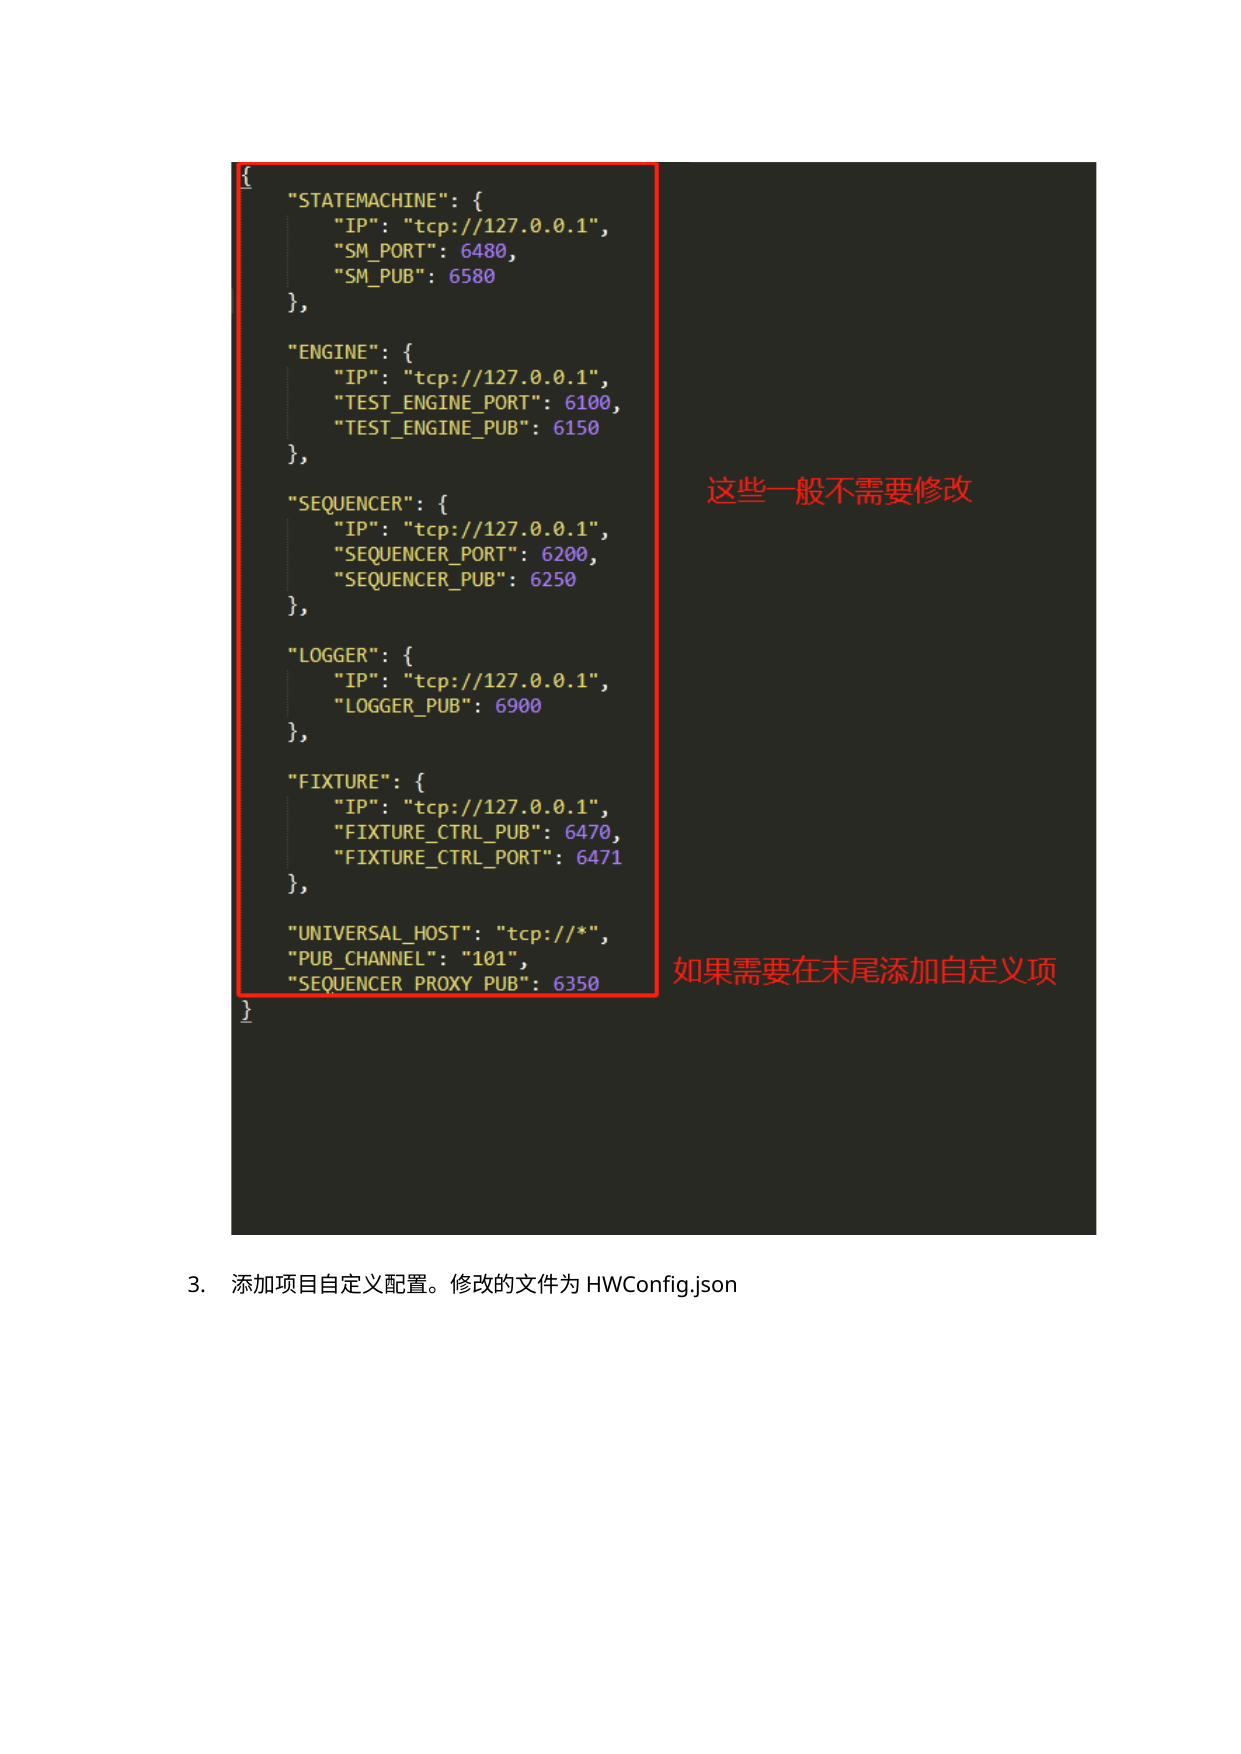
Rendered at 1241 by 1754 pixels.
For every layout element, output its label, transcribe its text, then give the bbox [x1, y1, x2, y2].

picture [231, 162, 1097, 1235]
list 添加项目自定义配置。修改的文件为HWConfig.json [187, 1267, 1053, 1299]
